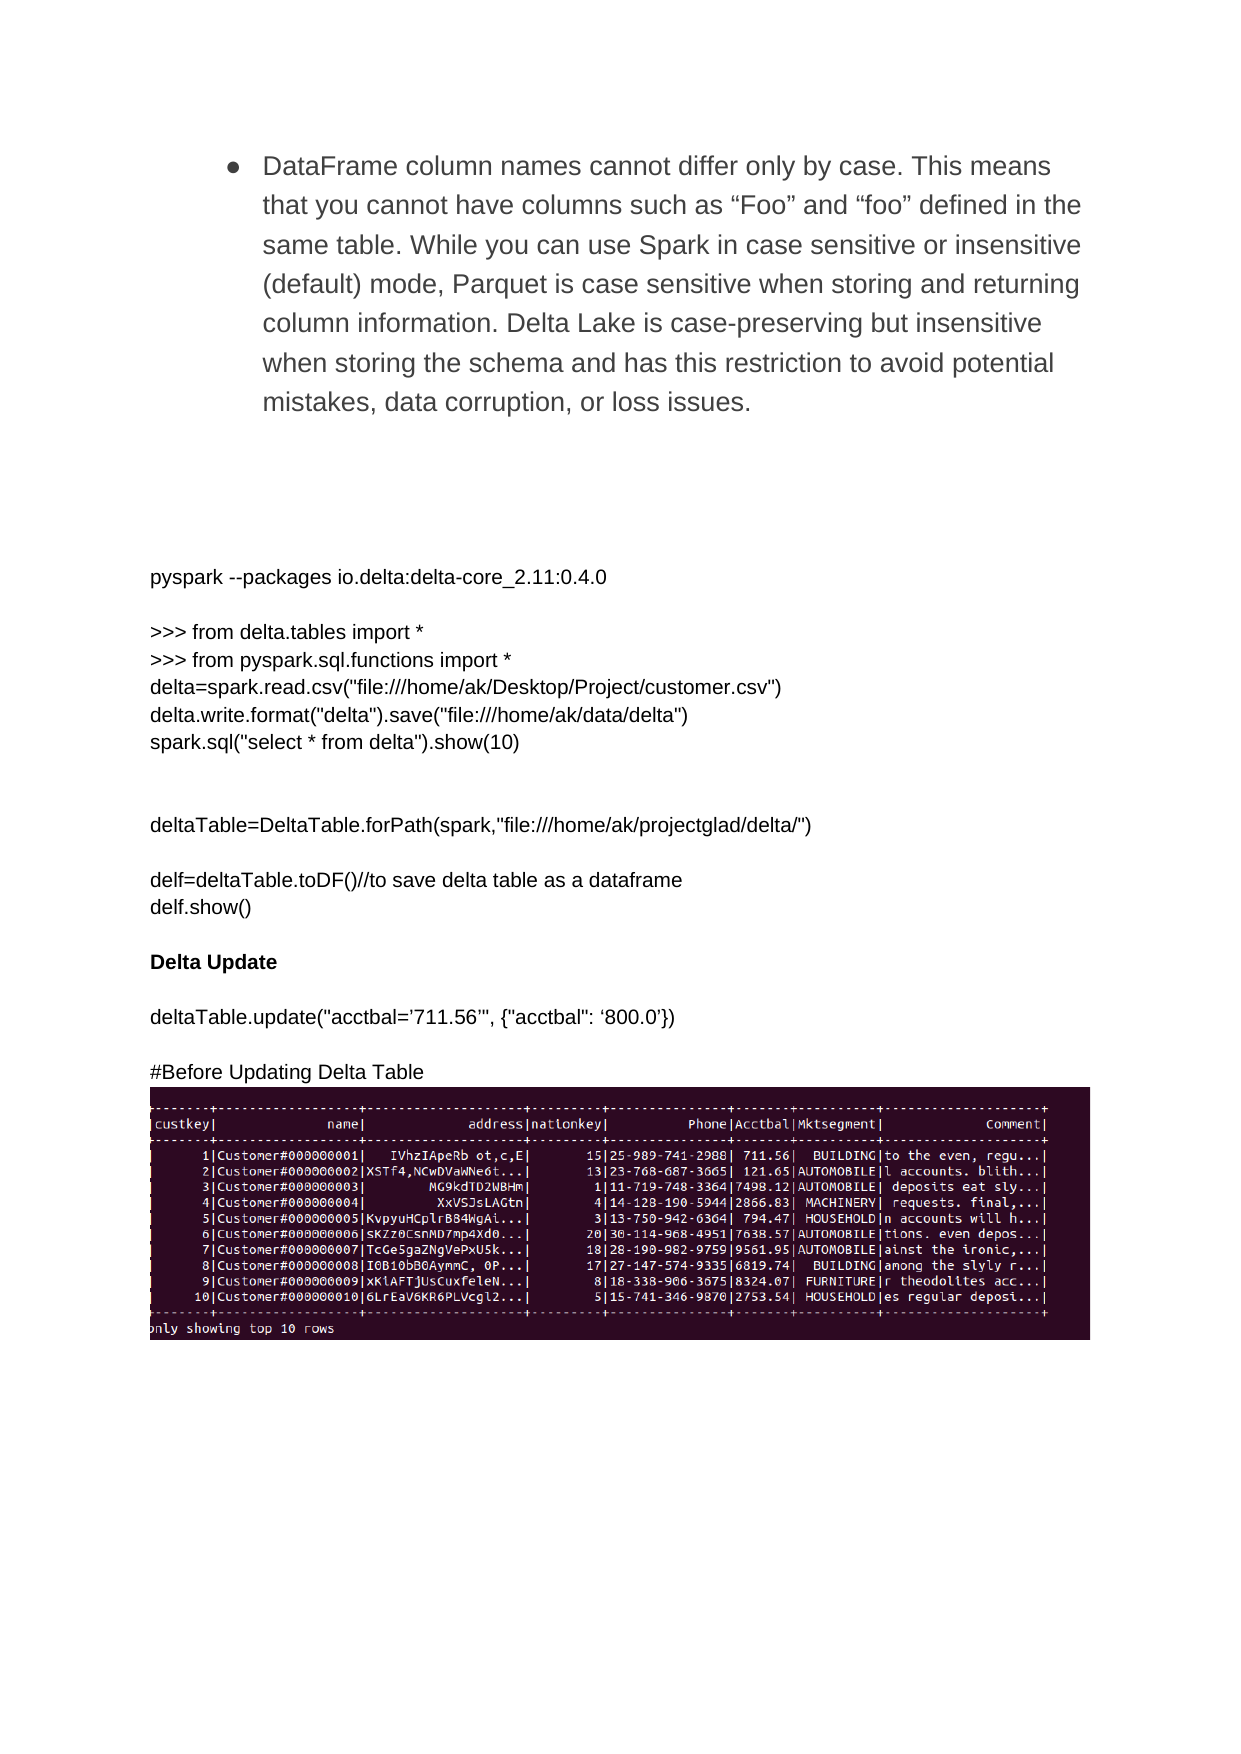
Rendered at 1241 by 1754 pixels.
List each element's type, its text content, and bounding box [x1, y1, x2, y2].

text delta=spark.read.csv("file:///home/ak/Desktop/Project/customer.csv") [150, 675, 1090, 699]
list DataFrame column names cannot differ only by case. This means that you cannot have columns such as “Foo” and “foo” defined in the same table. While you can use Spark in case sensitive or insensitive (default) mode, Parquet is case sensitive when storing and returning column information. Delta Lake is case-preserving but insensitive when storing the schema and has this restriction to avoid potential mistakes, data corruption, or loss issues. [225, 150, 1090, 417]
text >>> from delta.tables import * [150, 620, 1090, 644]
text deltaTable=DeltaTable.forPath(spark,"file:///home/ak/projectglad/delta/") [150, 812, 1090, 836]
text Delta Update [150, 950, 1090, 974]
text deltaTable.update("acctbal=’711.56’", {"acctbal": ‘800.0’}) [150, 1005, 1090, 1029]
text pyspark --packages io.delta:delta-core_2.11:0.4.0 [150, 565, 1090, 589]
text delf=deltaTable.toDF()//to save delta table as a dataframe [150, 867, 1090, 891]
text >>> from pyspark.sql.functions import * [150, 647, 1090, 671]
text delf.show() [150, 895, 1090, 919]
text #Before Updating Delta Table [150, 1060, 1090, 1084]
picture [150, 1087, 1091, 1340]
text delta.write.format("delta").save("file:///home/ak/data/delta") [150, 702, 1090, 726]
text spark.sql("select * from delta").show(10) [150, 730, 1090, 754]
